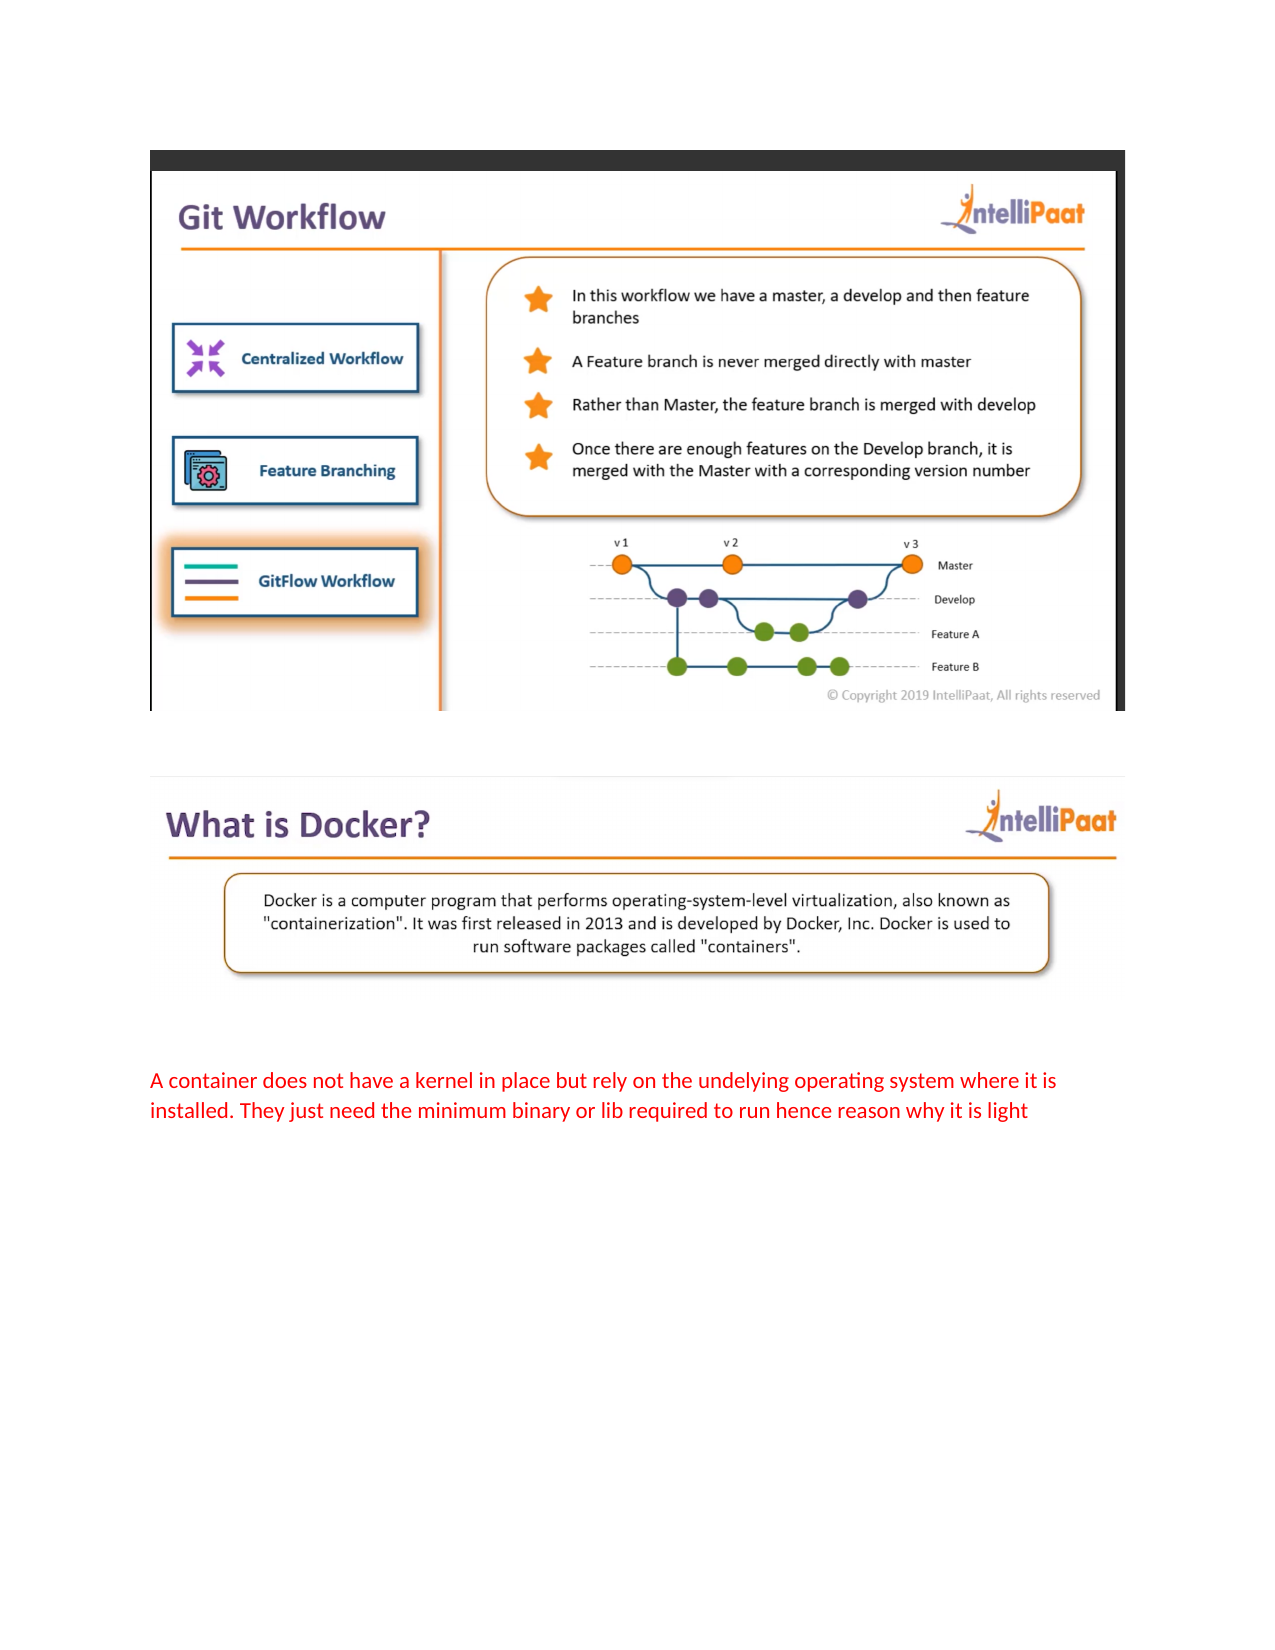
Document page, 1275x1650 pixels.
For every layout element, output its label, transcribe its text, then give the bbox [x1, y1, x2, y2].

text A container does not have a kernel in place but rely on the undelying operating system where it is installed. They just need the minimum binary or lib required to run hence reason why it is light [150, 1066, 1125, 1124]
picture [150, 776, 1125, 1000]
picture [150, 150, 1125, 711]
